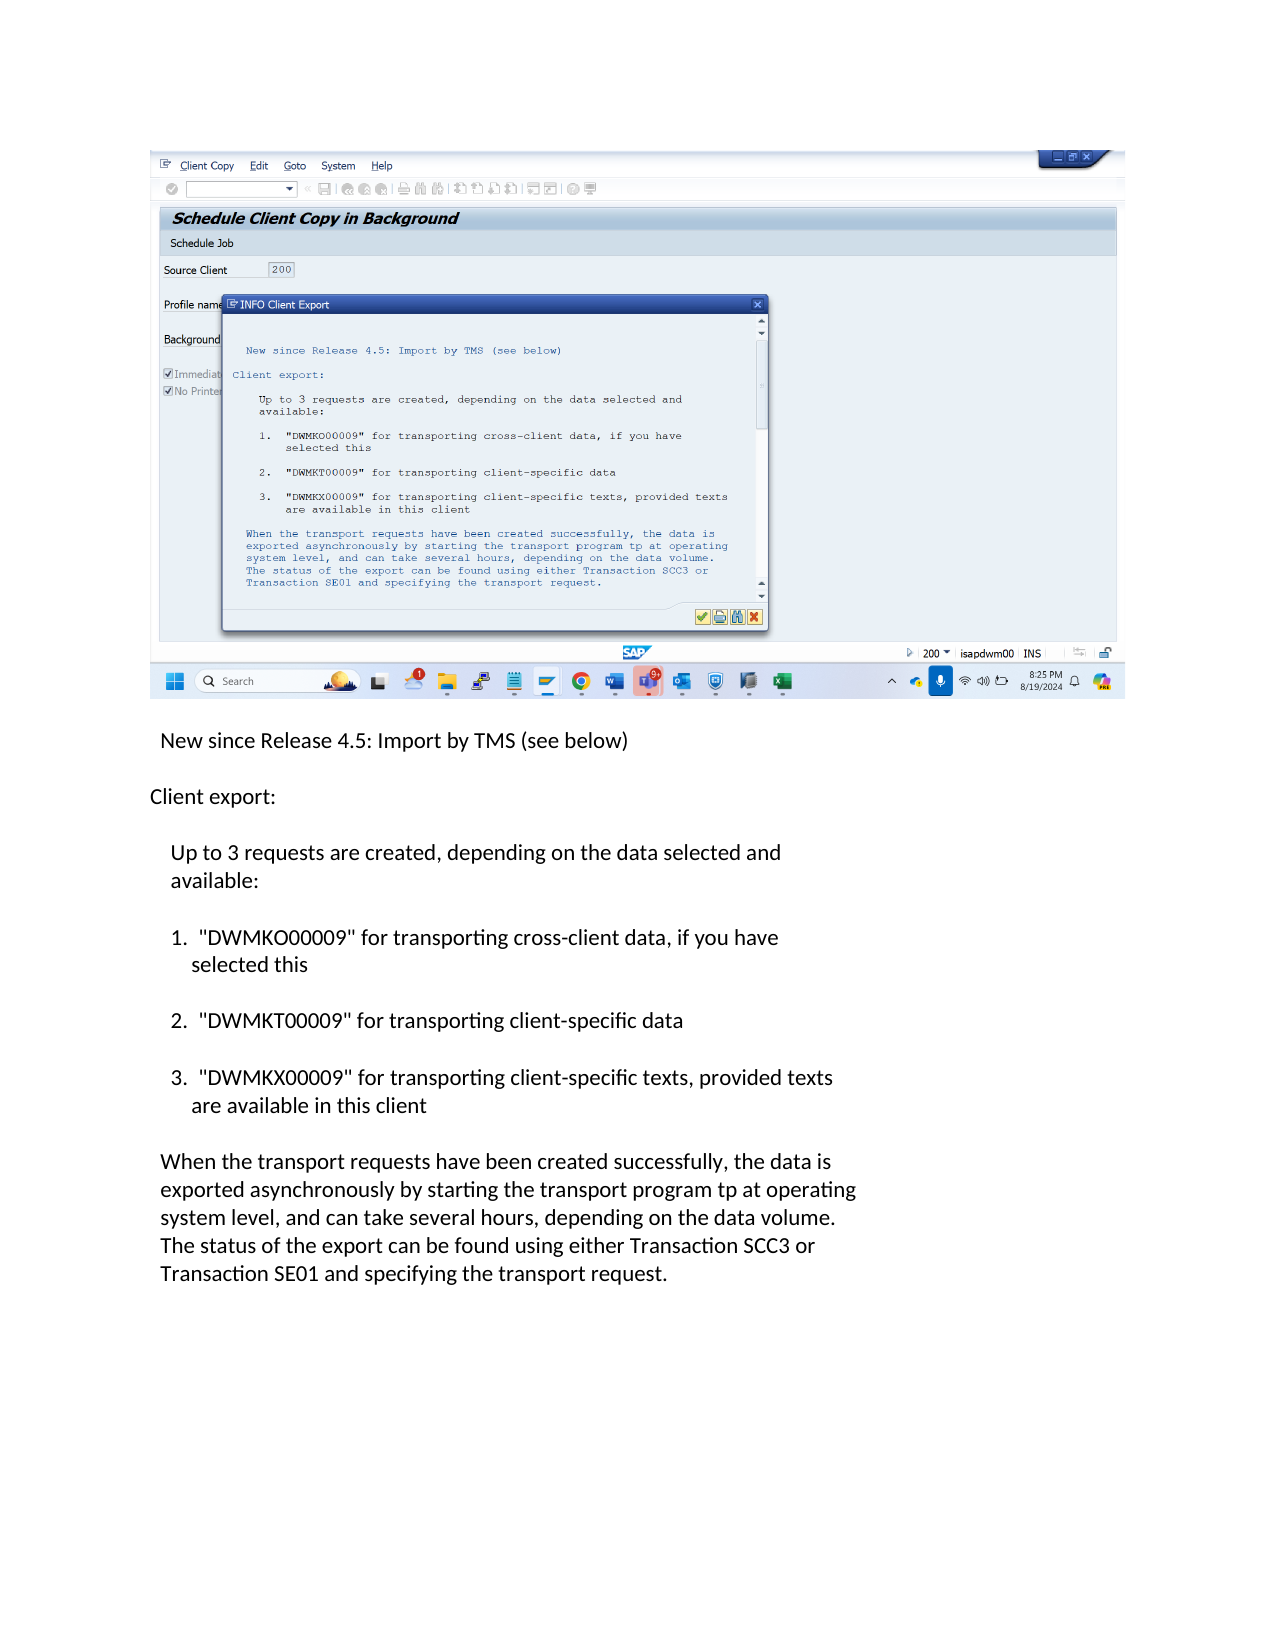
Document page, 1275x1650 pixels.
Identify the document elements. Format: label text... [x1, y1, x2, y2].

text 1. "DWMKO00009" for transporting cross-client data, if you have [150, 923, 1125, 951]
text available: [150, 867, 1125, 894]
picture [150, 150, 1125, 699]
text The status of the export can be found using either Transaction SCC3 or [150, 1231, 1125, 1259]
text Transaction SE01 and specifying the transport request. [150, 1259, 1125, 1287]
text exported asynchronously by starting the transport program tp at operating [150, 1175, 1125, 1203]
text Up to 3 requests are created, depending on the data selected and [150, 838, 1125, 867]
text selected this [150, 951, 1125, 979]
text New since Release 4.5: Import by TMS (see below) [150, 726, 1125, 754]
text 2. "DWMKT00009" for transporting client-specific data [150, 1007, 1125, 1035]
text 3. "DWMKX00009" for transporting client-specific texts, provided texts [150, 1063, 1125, 1091]
text When the transport requests have been created successfully, the data is [150, 1147, 1125, 1175]
text are available in this client [150, 1091, 1125, 1119]
text Client export: [150, 782, 1125, 811]
text system level, and can take several hours, depending on the data volume. [150, 1203, 1125, 1231]
